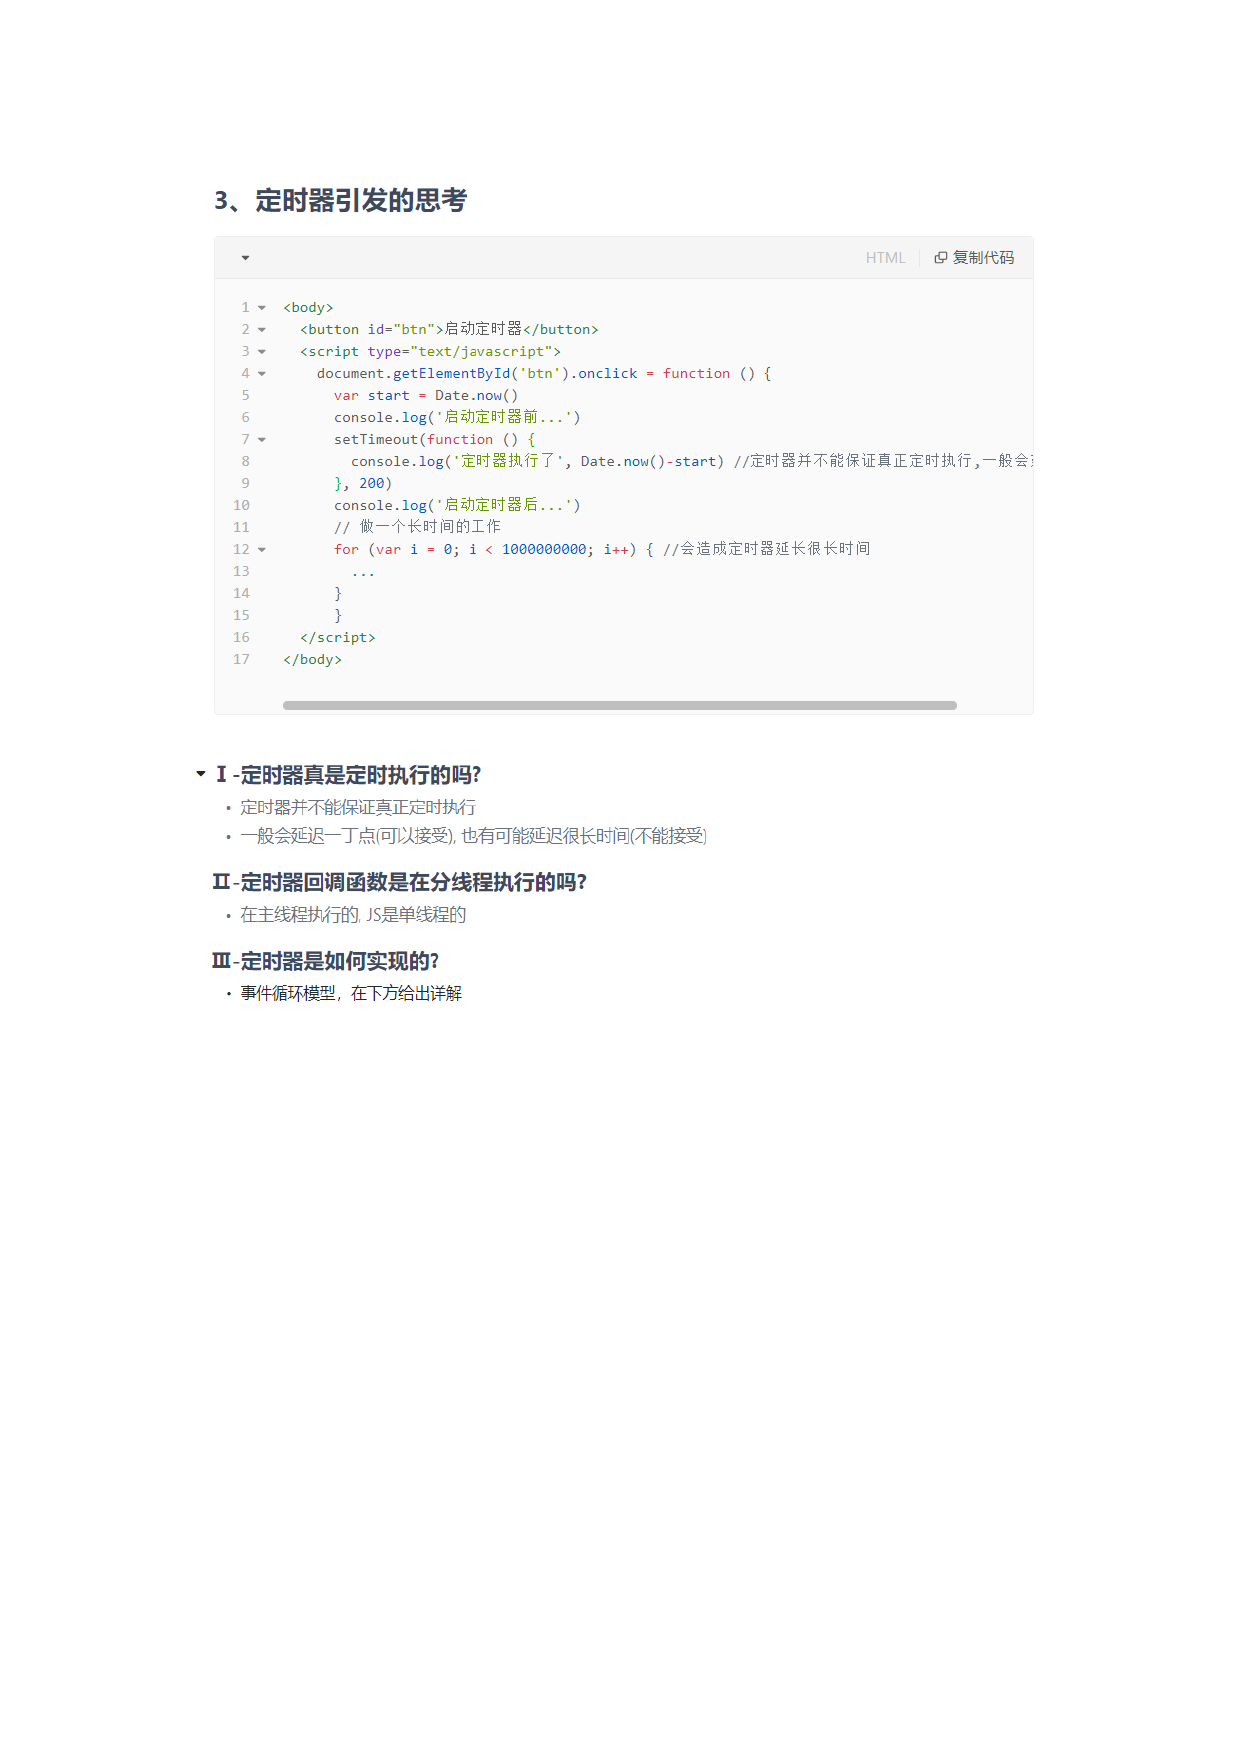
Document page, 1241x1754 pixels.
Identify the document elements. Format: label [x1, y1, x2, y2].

picture [187, 747, 973, 1023]
picture [187, 162, 1053, 738]
